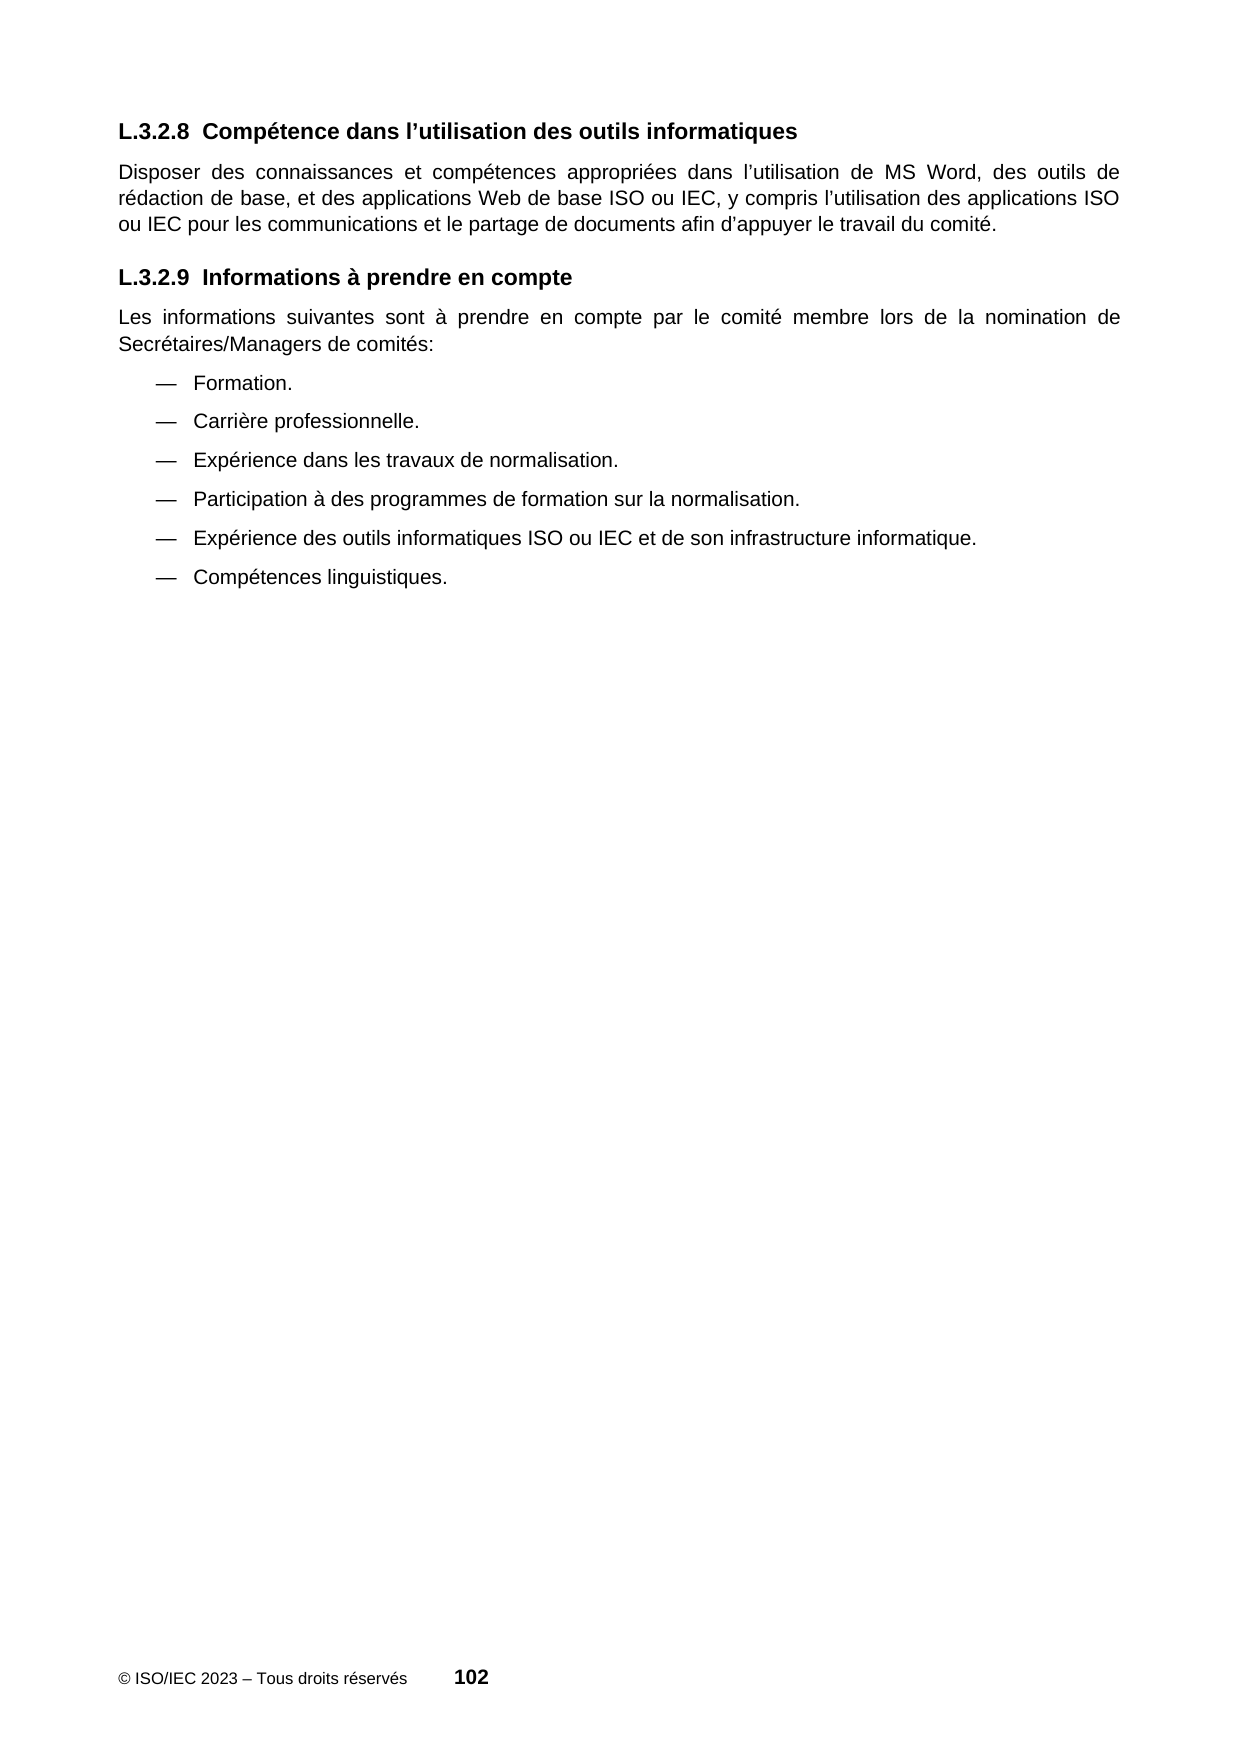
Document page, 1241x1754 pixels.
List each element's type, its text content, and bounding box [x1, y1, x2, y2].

list Formation. [156, 370, 1122, 394]
text Les informations suivantes sont à prendre en compte par le comité membre lors de la nomination de Secrétaires/Managers de comités: [118, 305, 1122, 355]
list Carrière professionnelle. [156, 409, 1122, 433]
list Compétences linguistiques. [156, 564, 1122, 588]
text Informations à prendre en compte [118, 264, 1122, 290]
list Expérience dans les travaux de normalisation. [156, 448, 1122, 472]
list Expérience des outils informatiques ISO ou IEC et de son infrastructure informatique. [156, 526, 1122, 550]
text Disposer des connaissances et compétences appropriées dans l’utilisation de MS Word, des outils de rédaction de base, et des applications Web de base ISO ou IEC, y compris l’utilisation des applications ISO ou IEC pour les communications et le partage de documents afin d’appuyer le travail du comité. [118, 159, 1122, 236]
list Participation à des programmes de formation sur la normalisation. [156, 487, 1122, 511]
text Compétence dans l’utilisation des outils informatiques [118, 118, 1122, 144]
